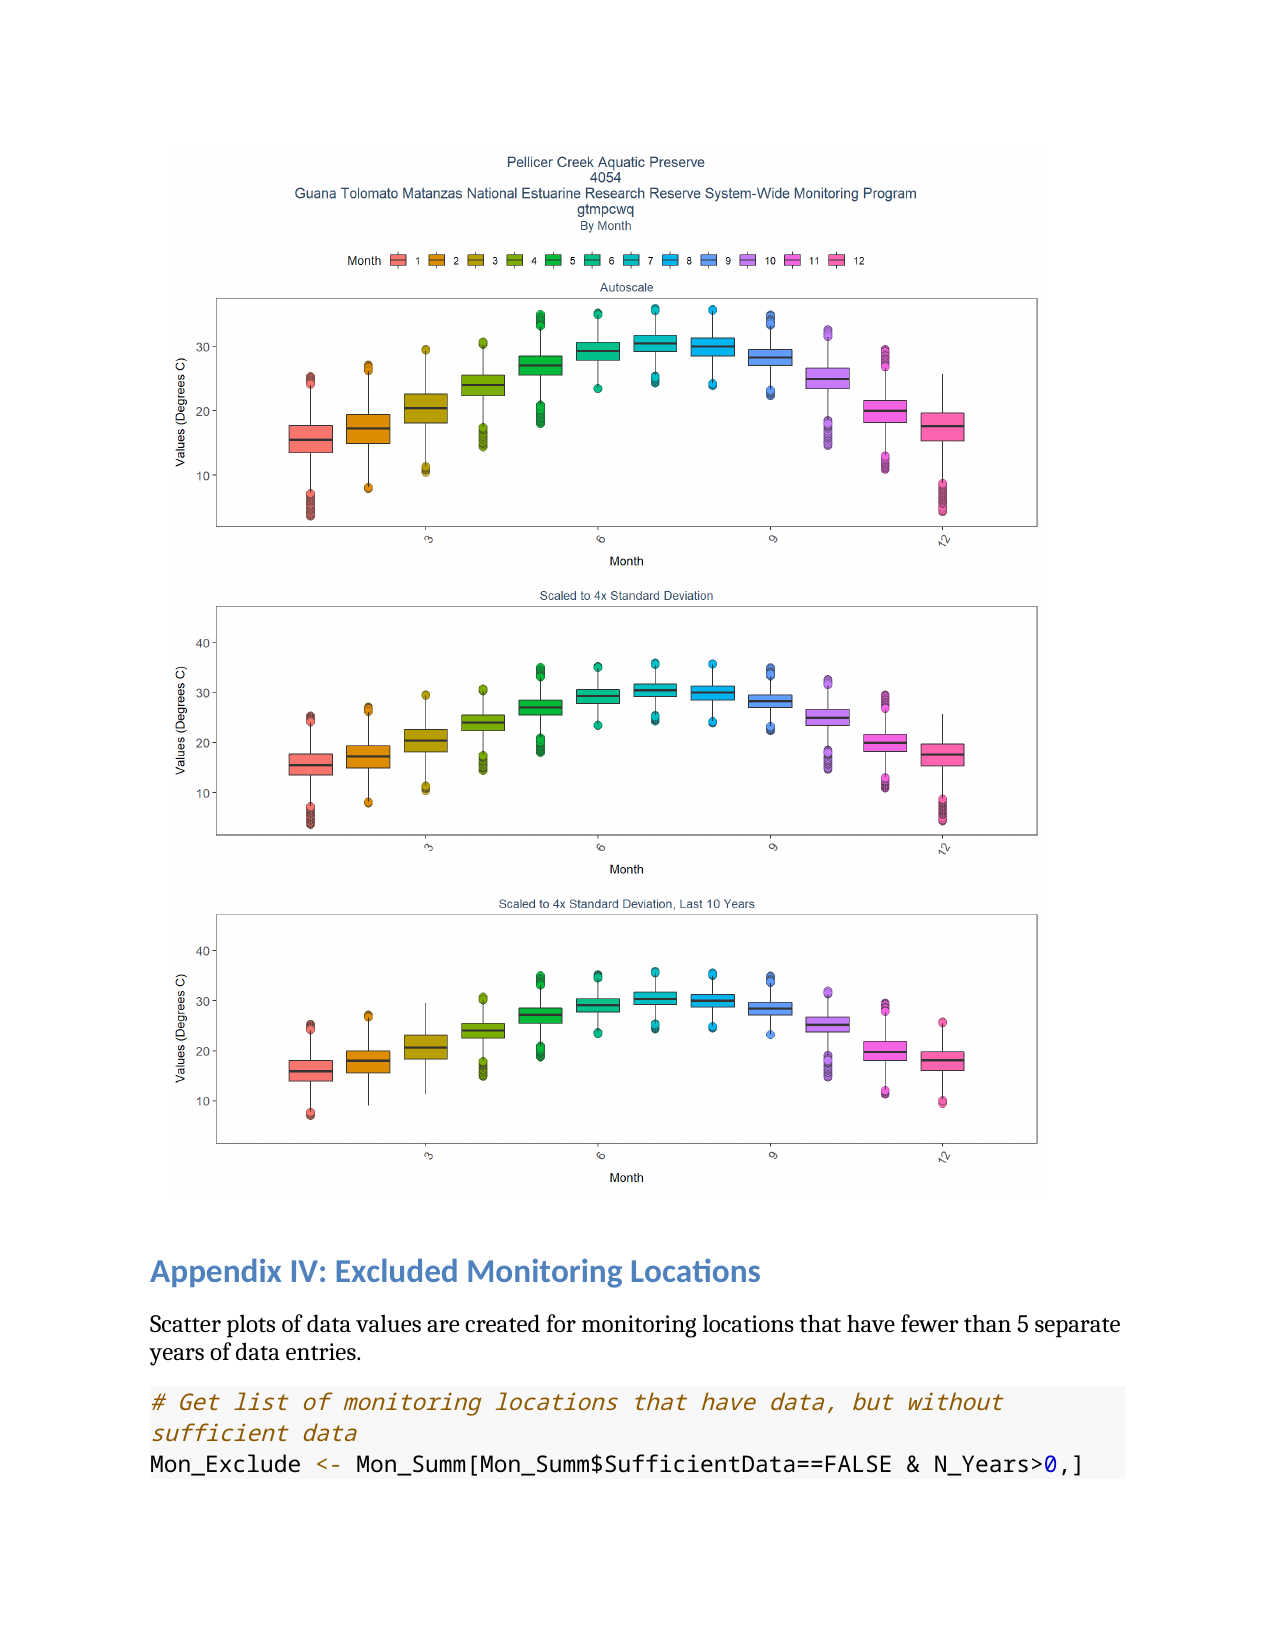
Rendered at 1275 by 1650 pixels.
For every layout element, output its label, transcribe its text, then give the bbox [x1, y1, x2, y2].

picture [168, 150, 1044, 1200]
text Scatter plots of data values are created for monitoring locations that have fewer than 5 separate years of data entries. [150, 1309, 1125, 1367]
subtitle Appendix IV: Excluded Monitoring Locations [150, 1250, 1125, 1291]
